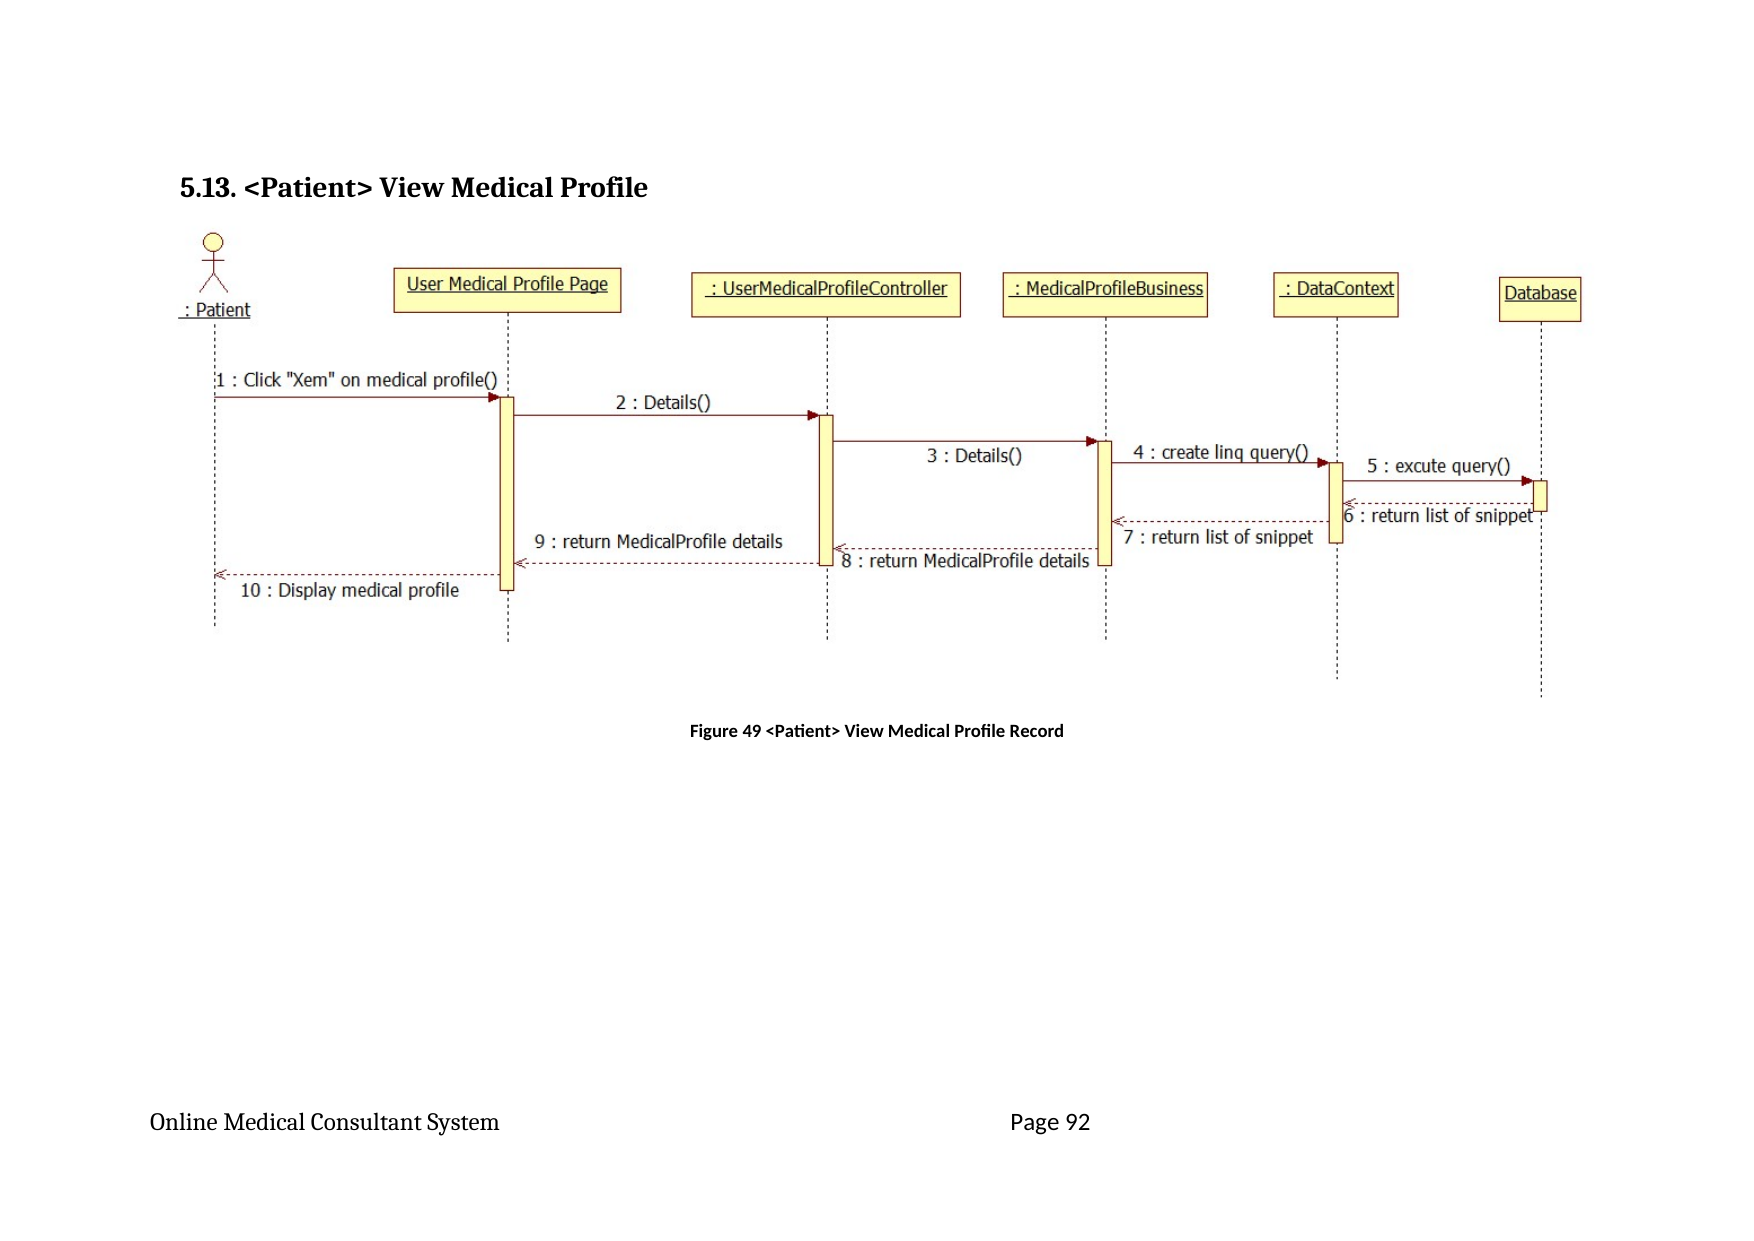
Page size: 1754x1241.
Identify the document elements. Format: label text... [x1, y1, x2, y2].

picture [150, 209, 1604, 720]
subtitle <Patient> View Medical Profile [180, 171, 1604, 204]
text Figure 49 <Patient> View Medical Profile Record [150, 720, 1604, 742]
